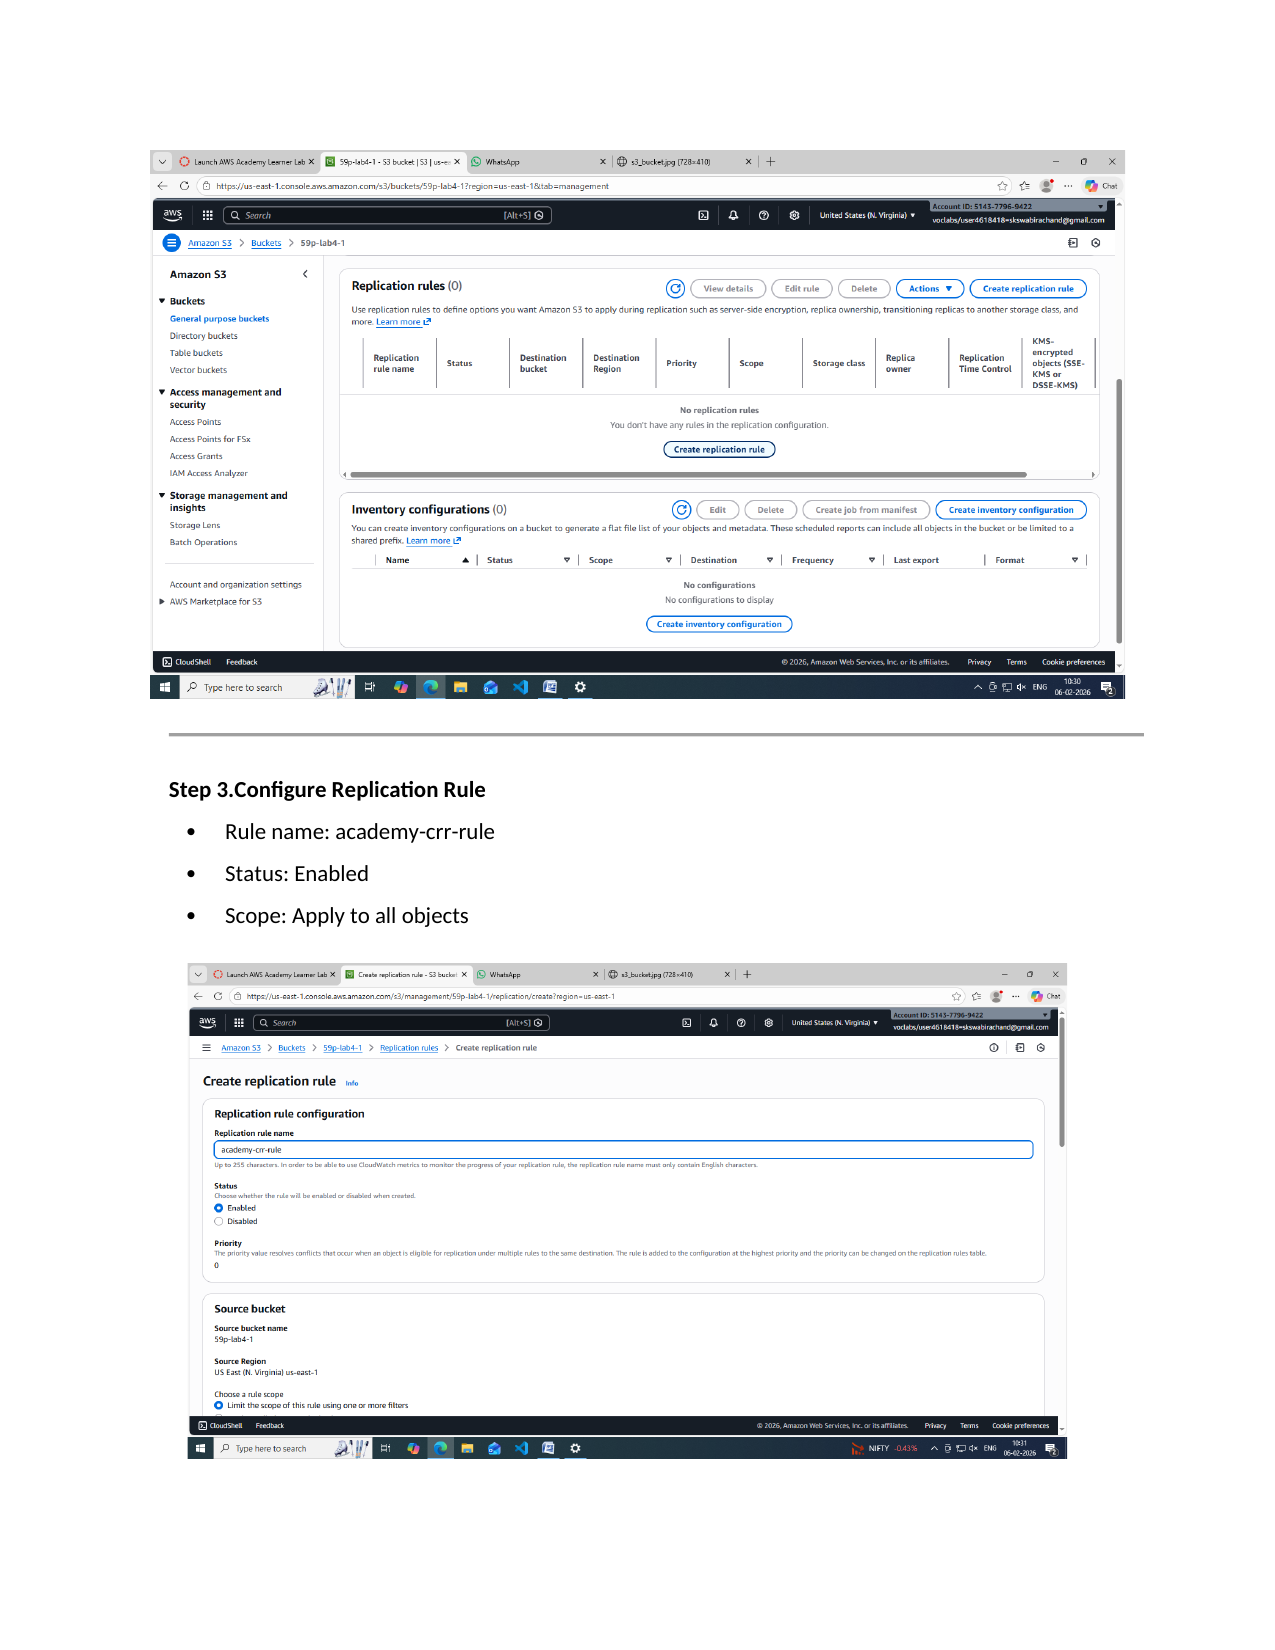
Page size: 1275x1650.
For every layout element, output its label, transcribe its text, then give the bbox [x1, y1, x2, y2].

picture [150, 150, 1125, 699]
list Step 3.Configure Replication Rule [169, 775, 1125, 803]
list Scope: Apply to all objects [187, 901, 1125, 929]
list Rule name: academy-crr-rule [187, 817, 1125, 845]
list Status: Enabled [187, 859, 1125, 887]
picture [187, 963, 1068, 1459]
